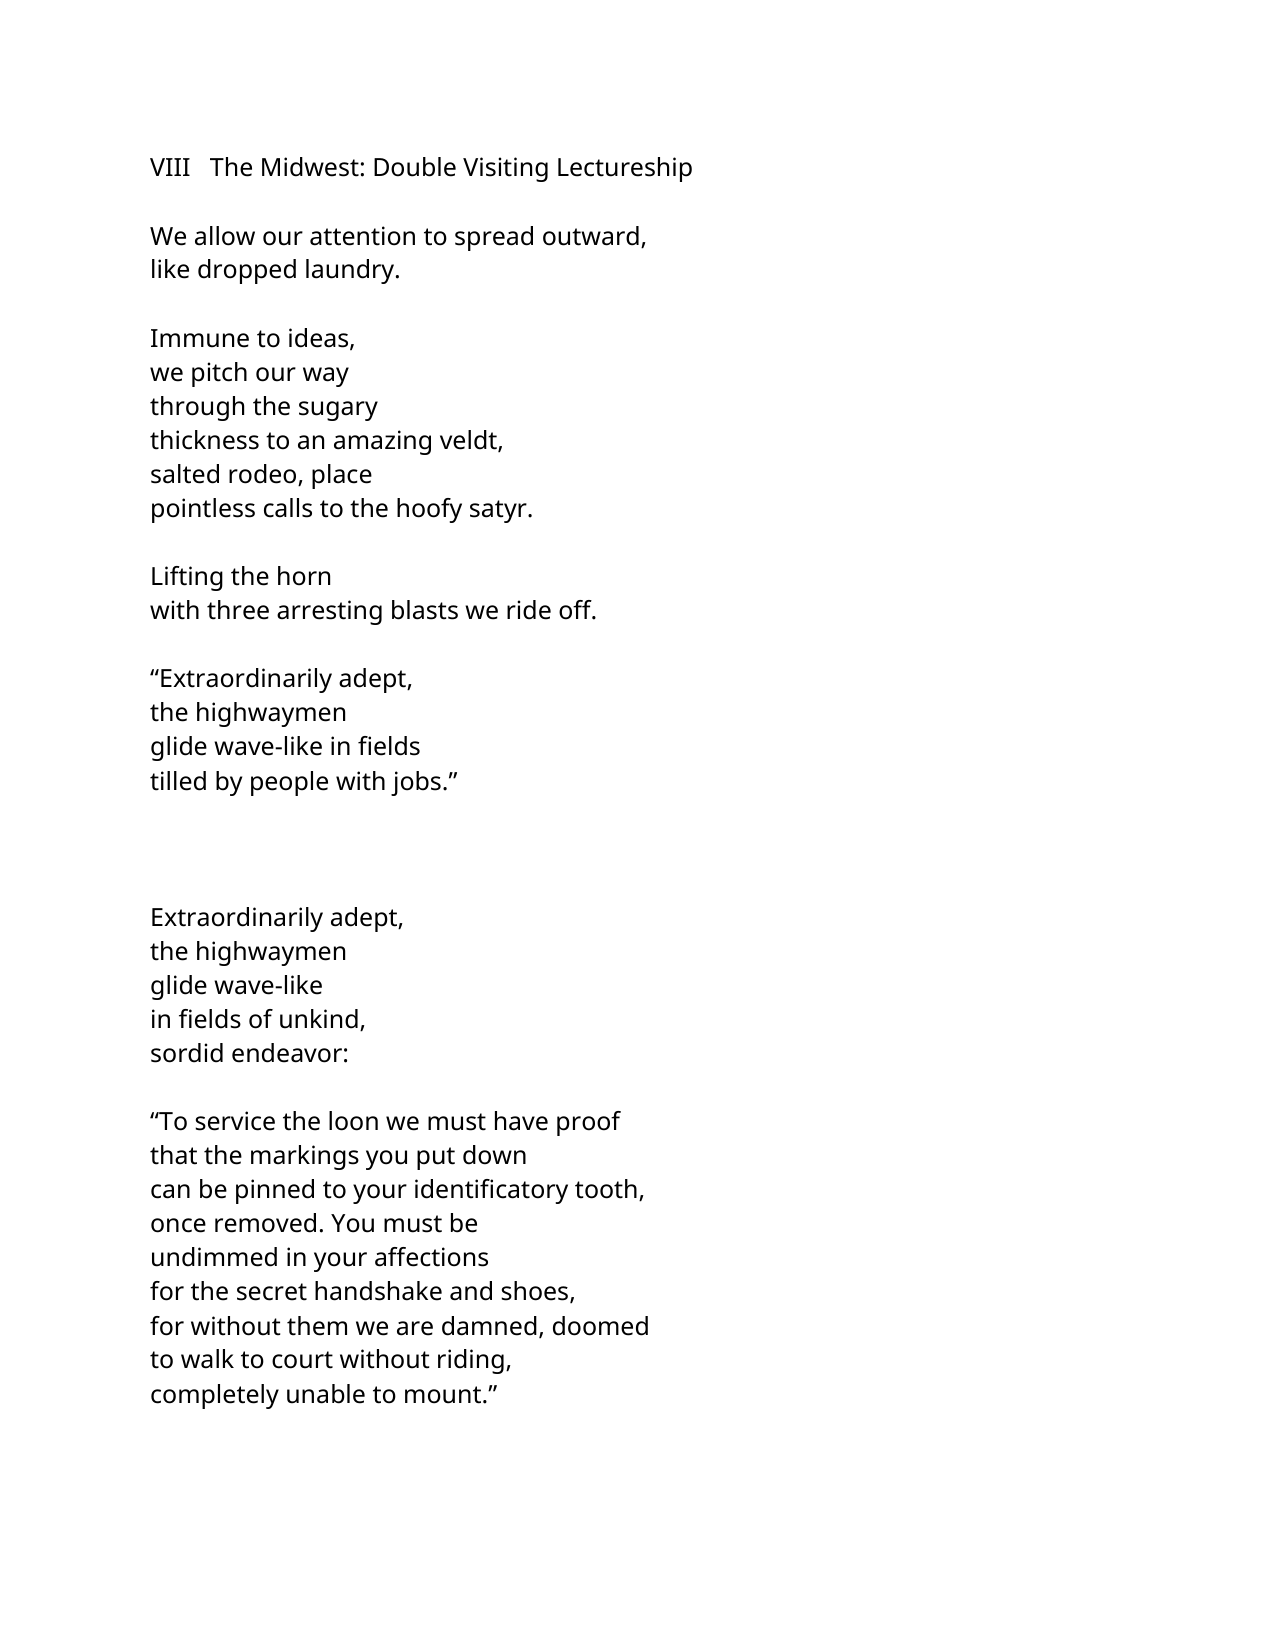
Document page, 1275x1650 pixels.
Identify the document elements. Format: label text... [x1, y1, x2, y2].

text Extraordinarily adept, [150, 899, 1125, 933]
text Lifting the horn [150, 559, 1125, 593]
text pointless calls to the hoofy satyr. [150, 491, 1125, 525]
text that the markings you put down [150, 1138, 1125, 1172]
text through the sugary [150, 388, 1125, 422]
text for without them we are damned, doomed [150, 1308, 1125, 1342]
text tilled by people with jobs.” [150, 763, 1125, 797]
text undimmed in your affections [150, 1240, 1125, 1274]
text glide wave-like [150, 967, 1125, 1002]
text once removed. You must be [150, 1206, 1125, 1240]
text thickness to an amazing veldt, [150, 422, 1125, 457]
text VIII The Midwest: Double Visiting Lectureship [150, 150, 1125, 184]
text “Extraordinarily adept, [150, 661, 1125, 695]
text “To service the loon we must have proof [150, 1104, 1125, 1138]
text the highwaymen [150, 695, 1125, 729]
text glide wave-like in fields [150, 729, 1125, 763]
text We allow our attention to spread outward, [150, 218, 1125, 252]
text salted rodeo, place [150, 457, 1125, 491]
text like dropped laundry. [150, 252, 1125, 286]
text for the secret handshake and shoes, [150, 1274, 1125, 1308]
text we pitch our way [150, 354, 1125, 388]
text completely unable to mount.” [150, 1376, 1125, 1410]
text with three arresting blasts we ride off. [150, 593, 1125, 627]
text can be pinned to your identificatory tooth, [150, 1172, 1125, 1206]
text the highwaymen [150, 933, 1125, 967]
text sordid endeavor: [150, 1036, 1125, 1070]
text Immune to ideas, [150, 320, 1125, 354]
text to walk to court without riding, [150, 1342, 1125, 1376]
text in fields of unkind, [150, 1002, 1125, 1036]
